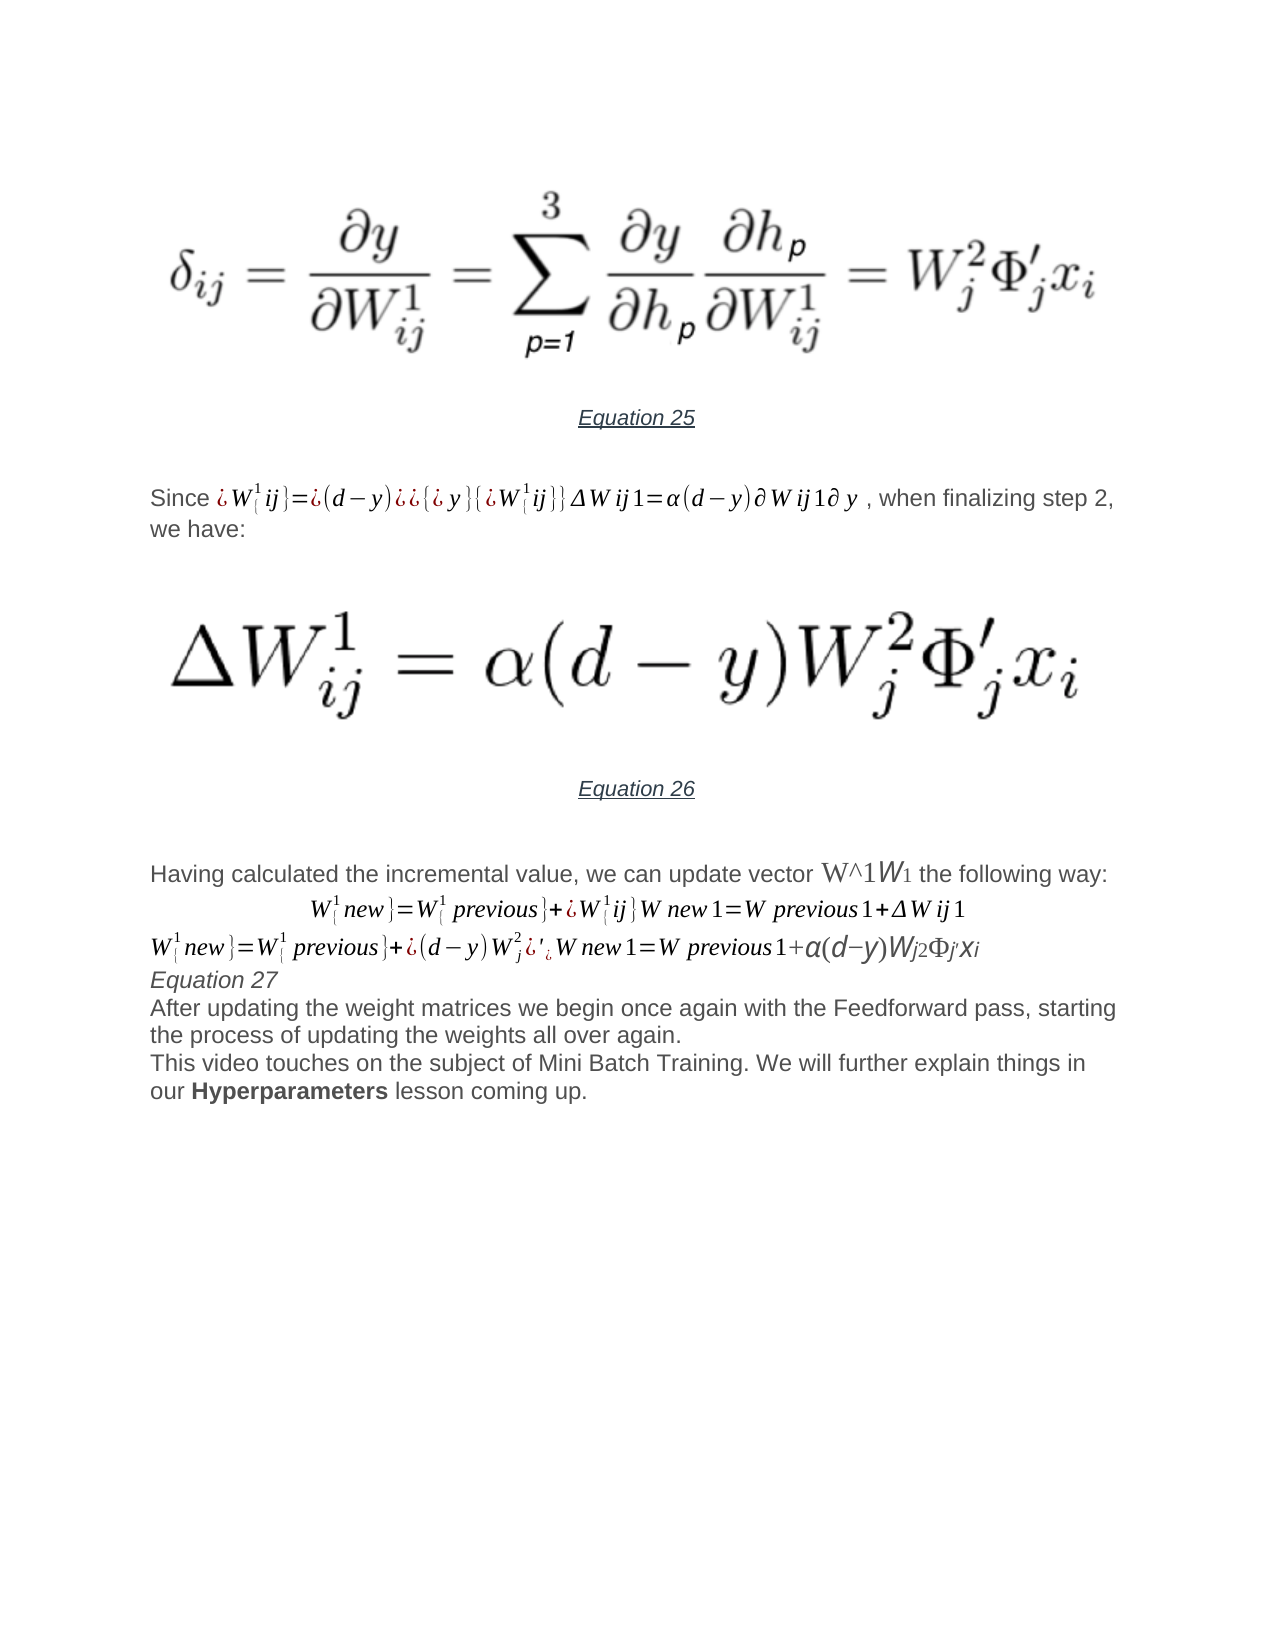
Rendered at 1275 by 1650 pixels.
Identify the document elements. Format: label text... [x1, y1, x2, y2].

text After updating the weight matrices we begin once again with the Feedforward pass, starting the process of updating the weights all over again. [150, 994, 1125, 1049]
text ​+α(d−y)Wj2​Φj′​xi​ [150, 926, 1125, 966]
text Having calculated the incremental value, we can update vector W^1W1 the following way: [150, 851, 1125, 891]
text Equation 27 [150, 966, 1125, 994]
picture [150, 150, 1125, 388]
text Equation 25 [150, 404, 1125, 430]
text Since , when finalizing step 2, we have: [150, 480, 1125, 542]
text This video touches on the subject of Mini Batch Training. We will further explain things in our Hyperparameters lesson coming up. [150, 1049, 1125, 1104]
text Equation 26 [150, 776, 1125, 801]
picture [150, 592, 1125, 760]
